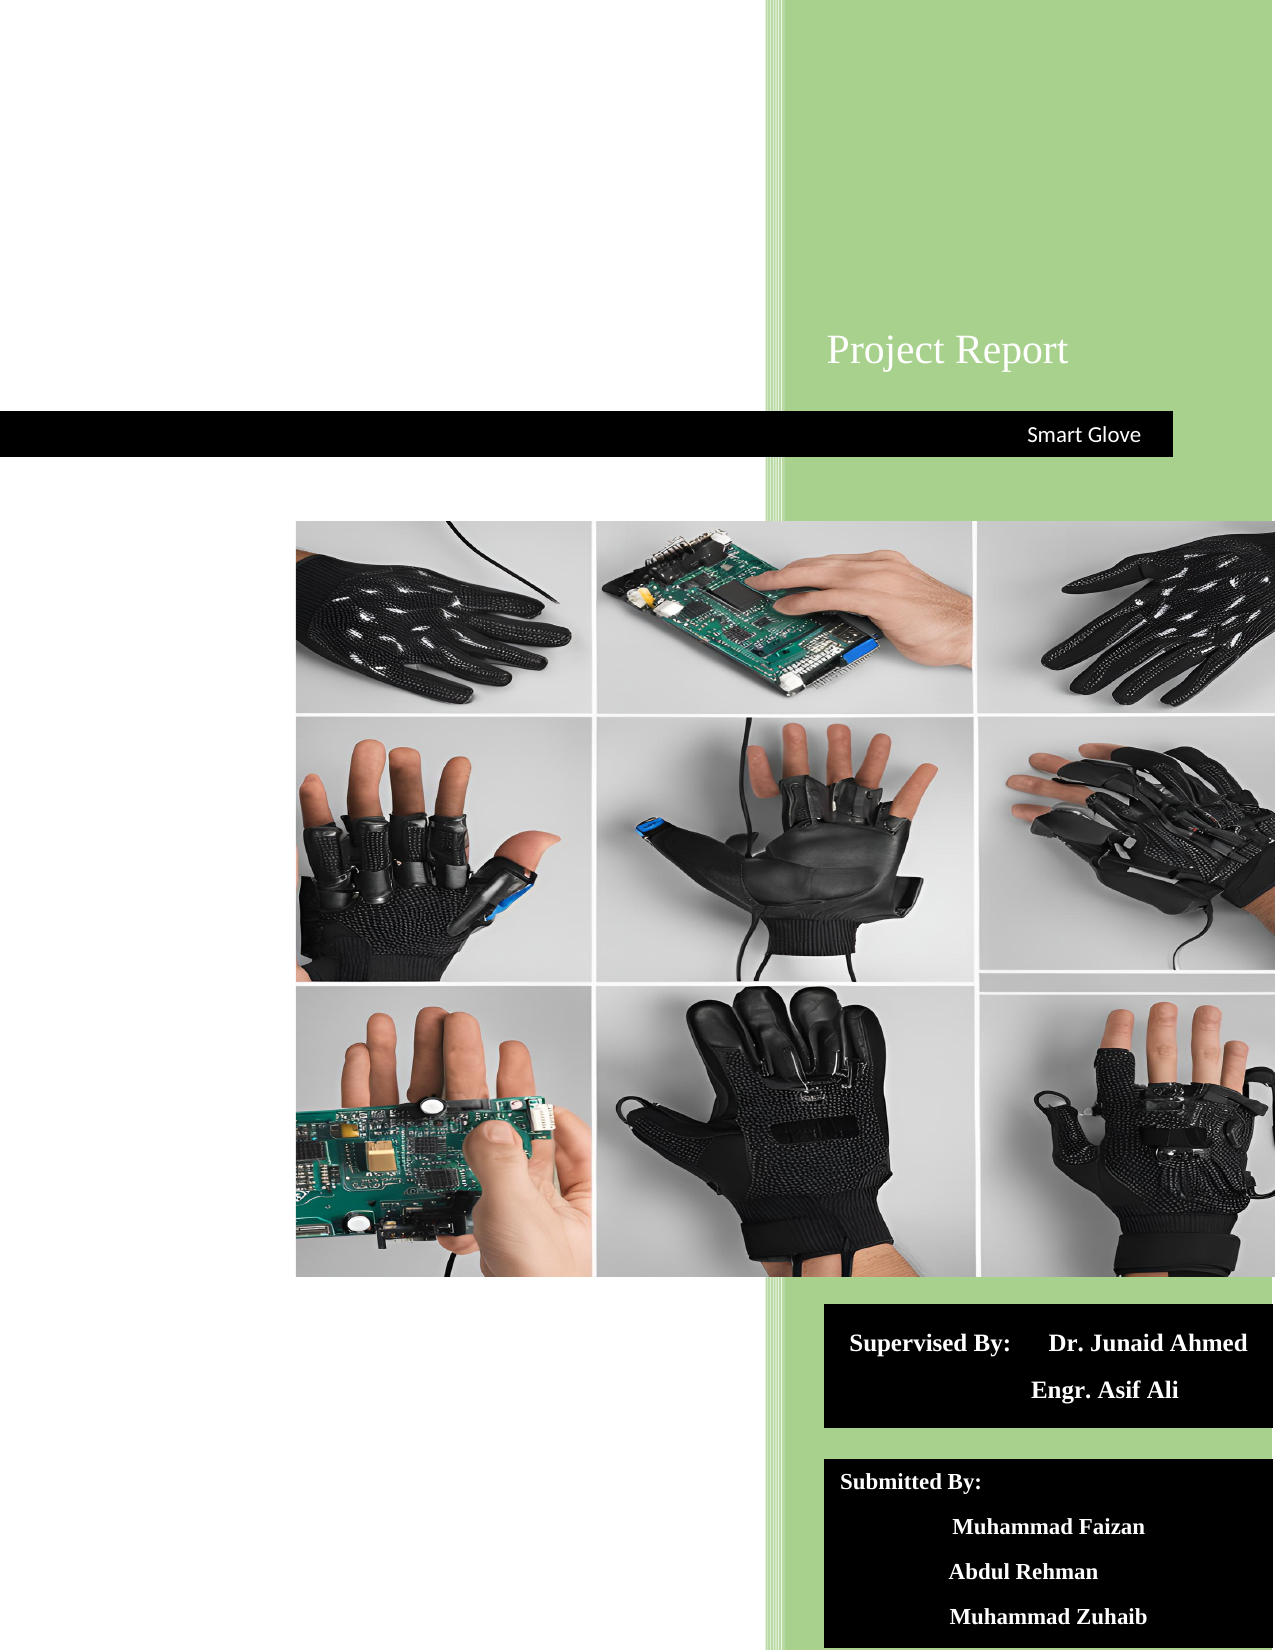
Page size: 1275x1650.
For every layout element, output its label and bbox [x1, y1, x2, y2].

picture [295, 521, 1275, 1277]
